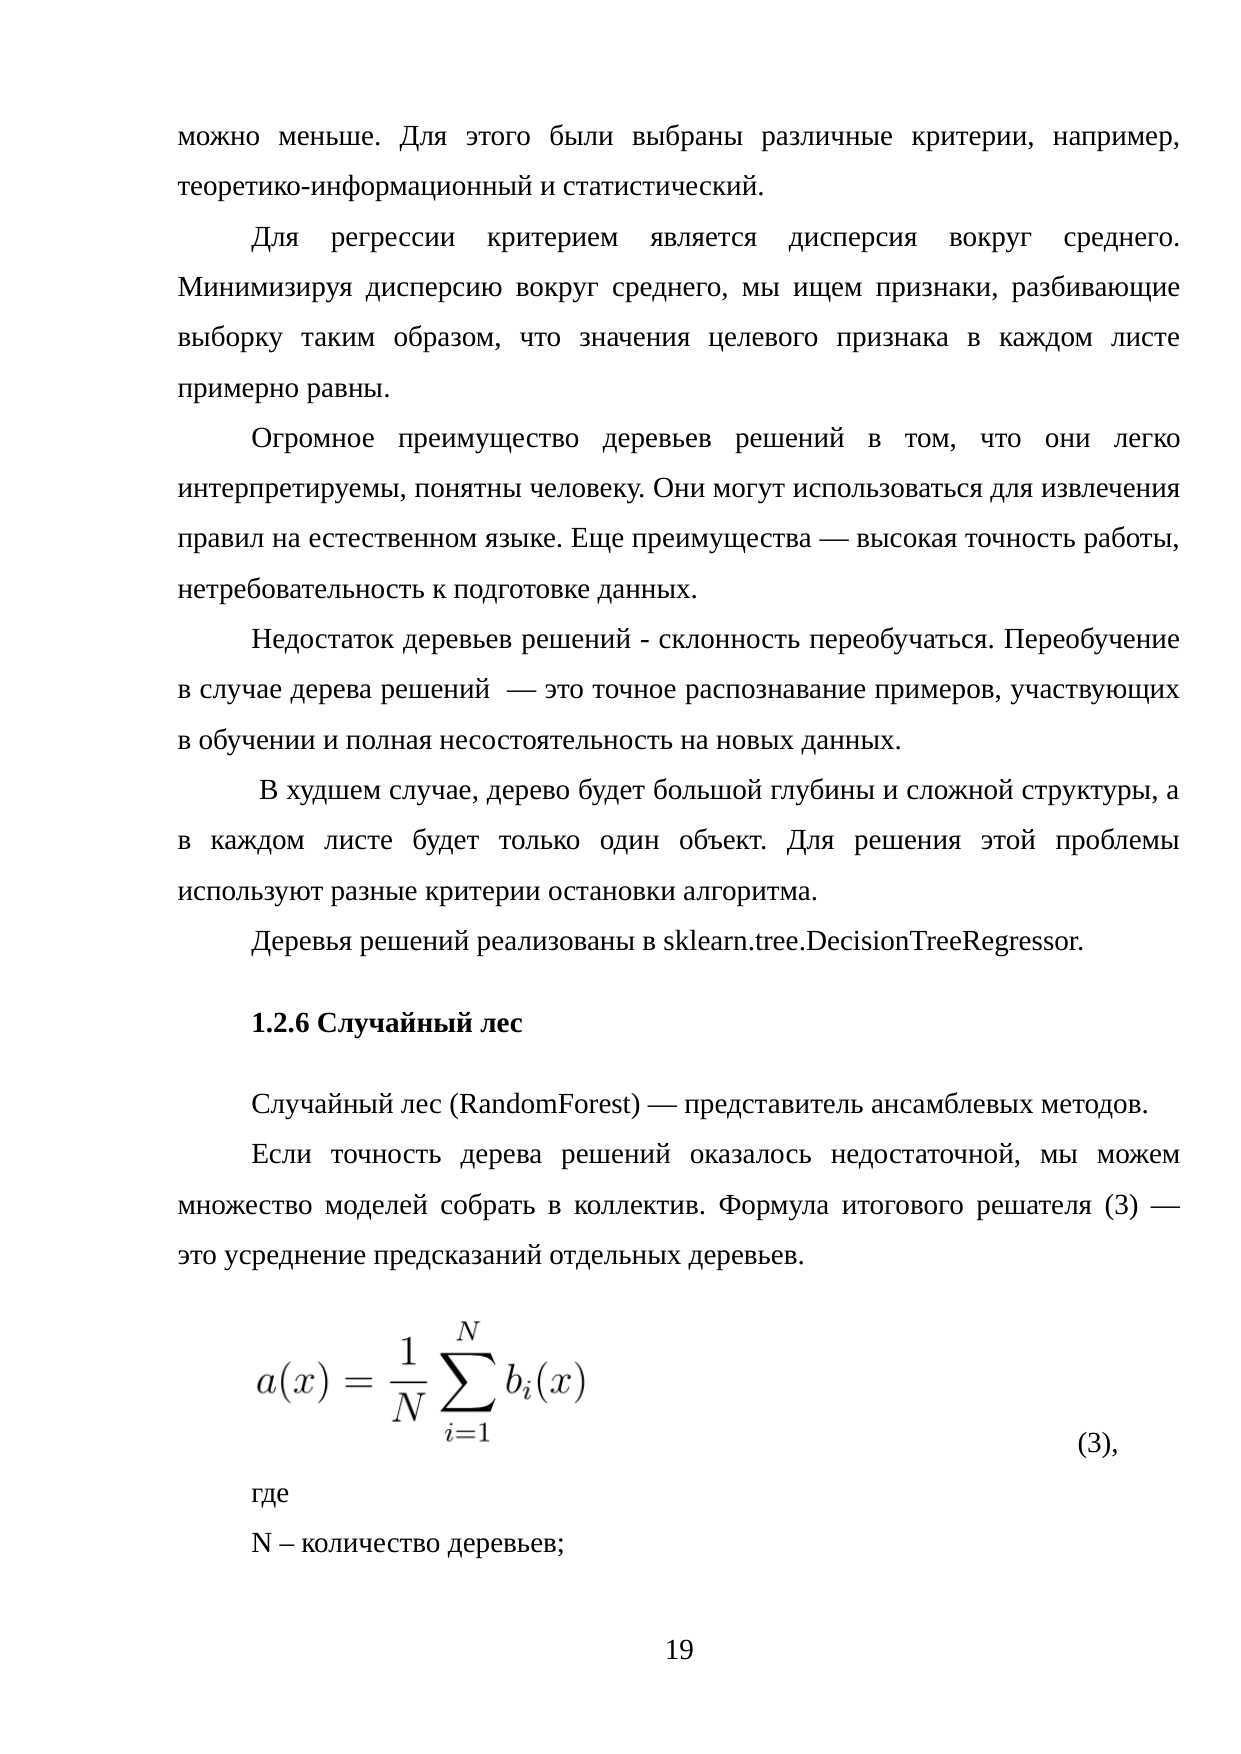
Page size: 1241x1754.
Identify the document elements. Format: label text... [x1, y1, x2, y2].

subtitle 1.2.6 Случайный лес [177, 1005, 1181, 1038]
text Огромное преимущество деревьев решений в том, что они легко интерпретируемы, понятны человеку. Они могут использоваться для извлечения правил на естественном языке. Еще преимущества — высокая точность работы, нетребовательность к подготовке данных. [177, 420, 1181, 604]
picture [251, 1287, 587, 1452]
text Деревья решений реализованы в sklearn.tree.DecisionTreeRegressor. [177, 923, 1181, 957]
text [177, 118, 1181, 202]
text Случайный лес (RandomForest) — представитель ансамблевых методов. [177, 1086, 1181, 1120]
text В худшем случае, дерево будет большой глубины и сложной структуры, а в каждом листе будет только один объект. Для решения этой проблемы используют разные критерии остановки алгоритма. [177, 772, 1181, 906]
text где [177, 1475, 1181, 1509]
text N – количество деревьев; [177, 1525, 1181, 1559]
text Для регрессии критерием является дисперсия вокруг среднего. Минимизируя дисперсию вокруг среднего, мы ищем признаки, разбивающие выборку таким образом, что значения целевого признака в каждом листе примерно равны. [177, 219, 1181, 403]
text Если точность дерева решений оказалось недостаточной, мы можем множество моделей собрать в коллектив. Формула итогового решателя (3) — это усреднение предсказаний отдельных деревьев. [177, 1137, 1181, 1271]
text Недостаток деревьев решений - склонность переобучаться. Переобучение в случае дерева решений — это точное распознавание примеров, участвующих в обучении и полная несостоятельность на новых данных. [177, 621, 1181, 755]
